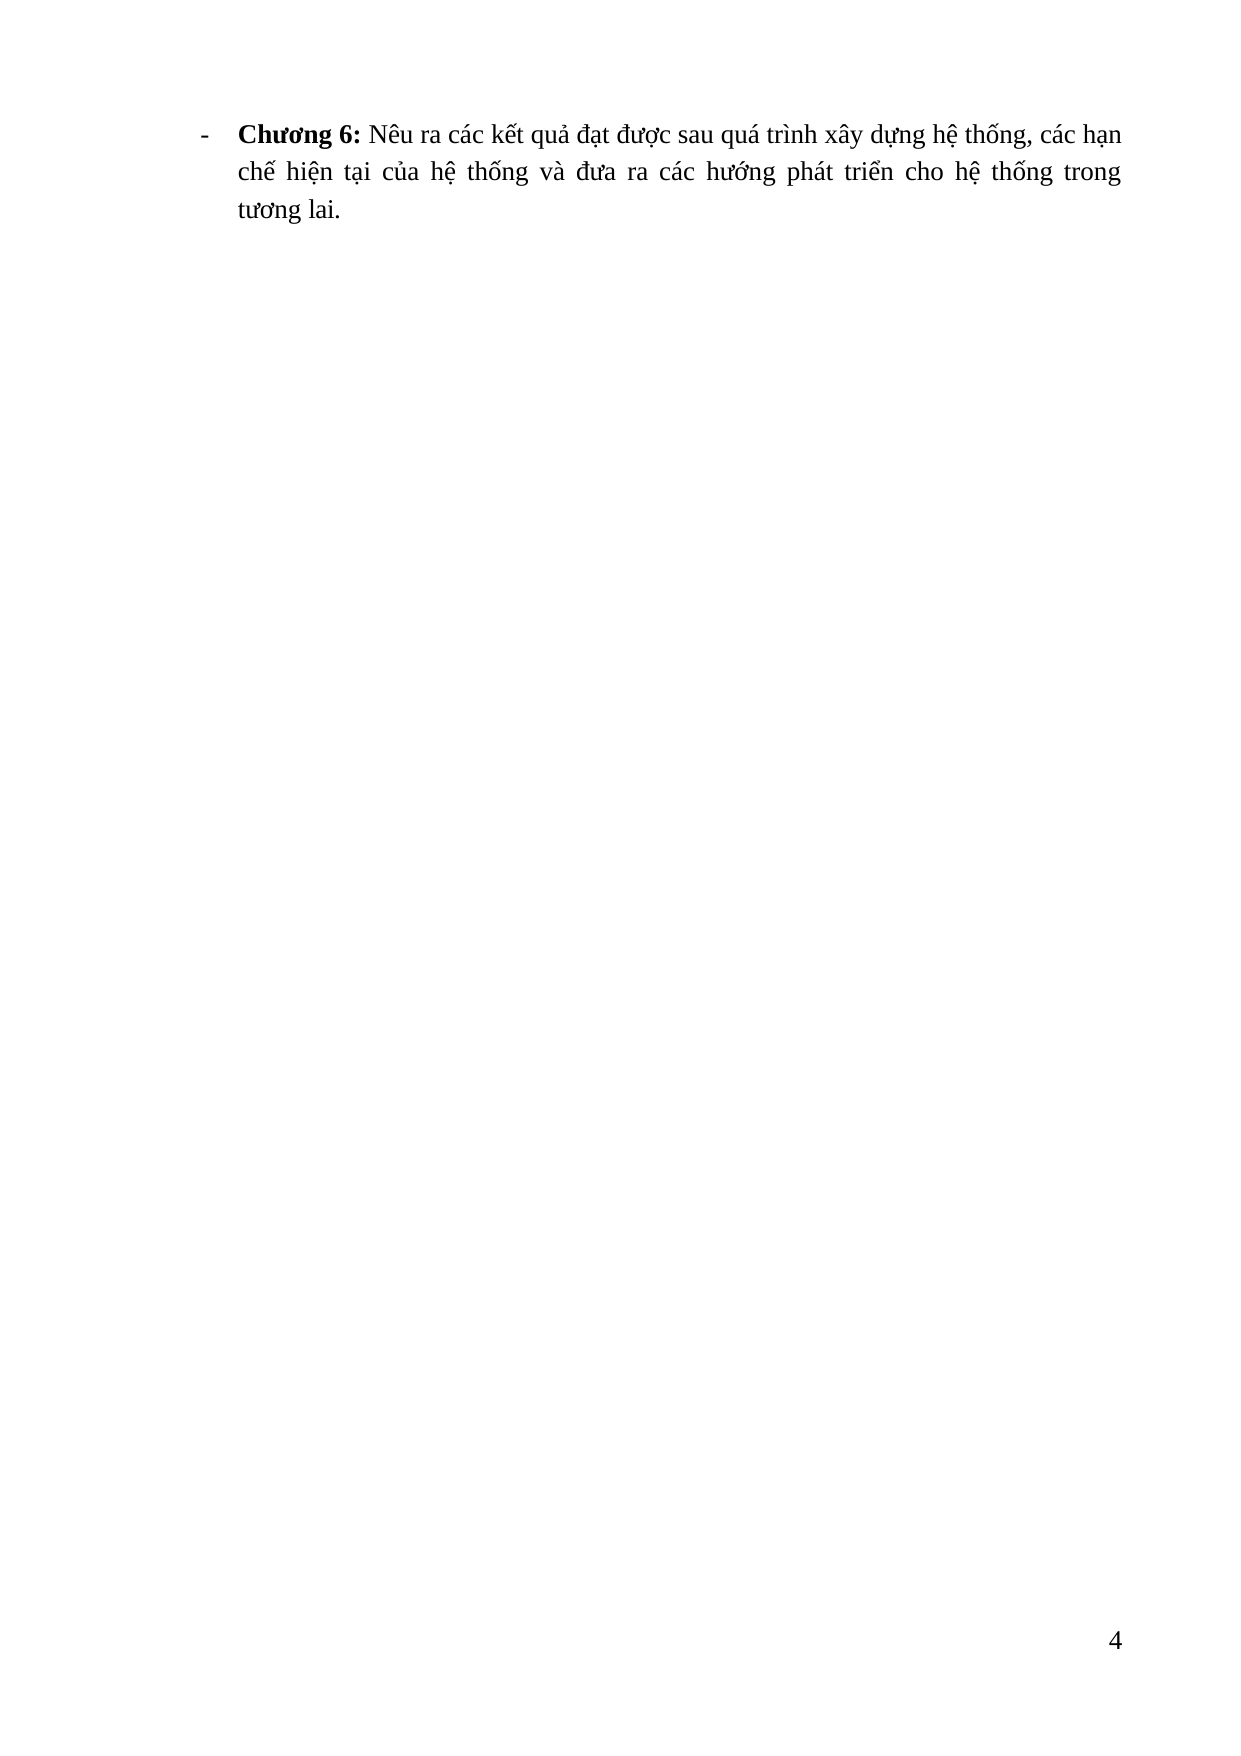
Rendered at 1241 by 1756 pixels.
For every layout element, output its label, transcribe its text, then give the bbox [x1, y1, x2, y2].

list Chương 6: Nêu ra các kết quả đạt được sau quá trình xây dựng hệ thống, các hạn chế hiện tại của hệ thống và đưa ra các hướng phát triển cho hệ thống trong tương lai. [200, 118, 1122, 224]
